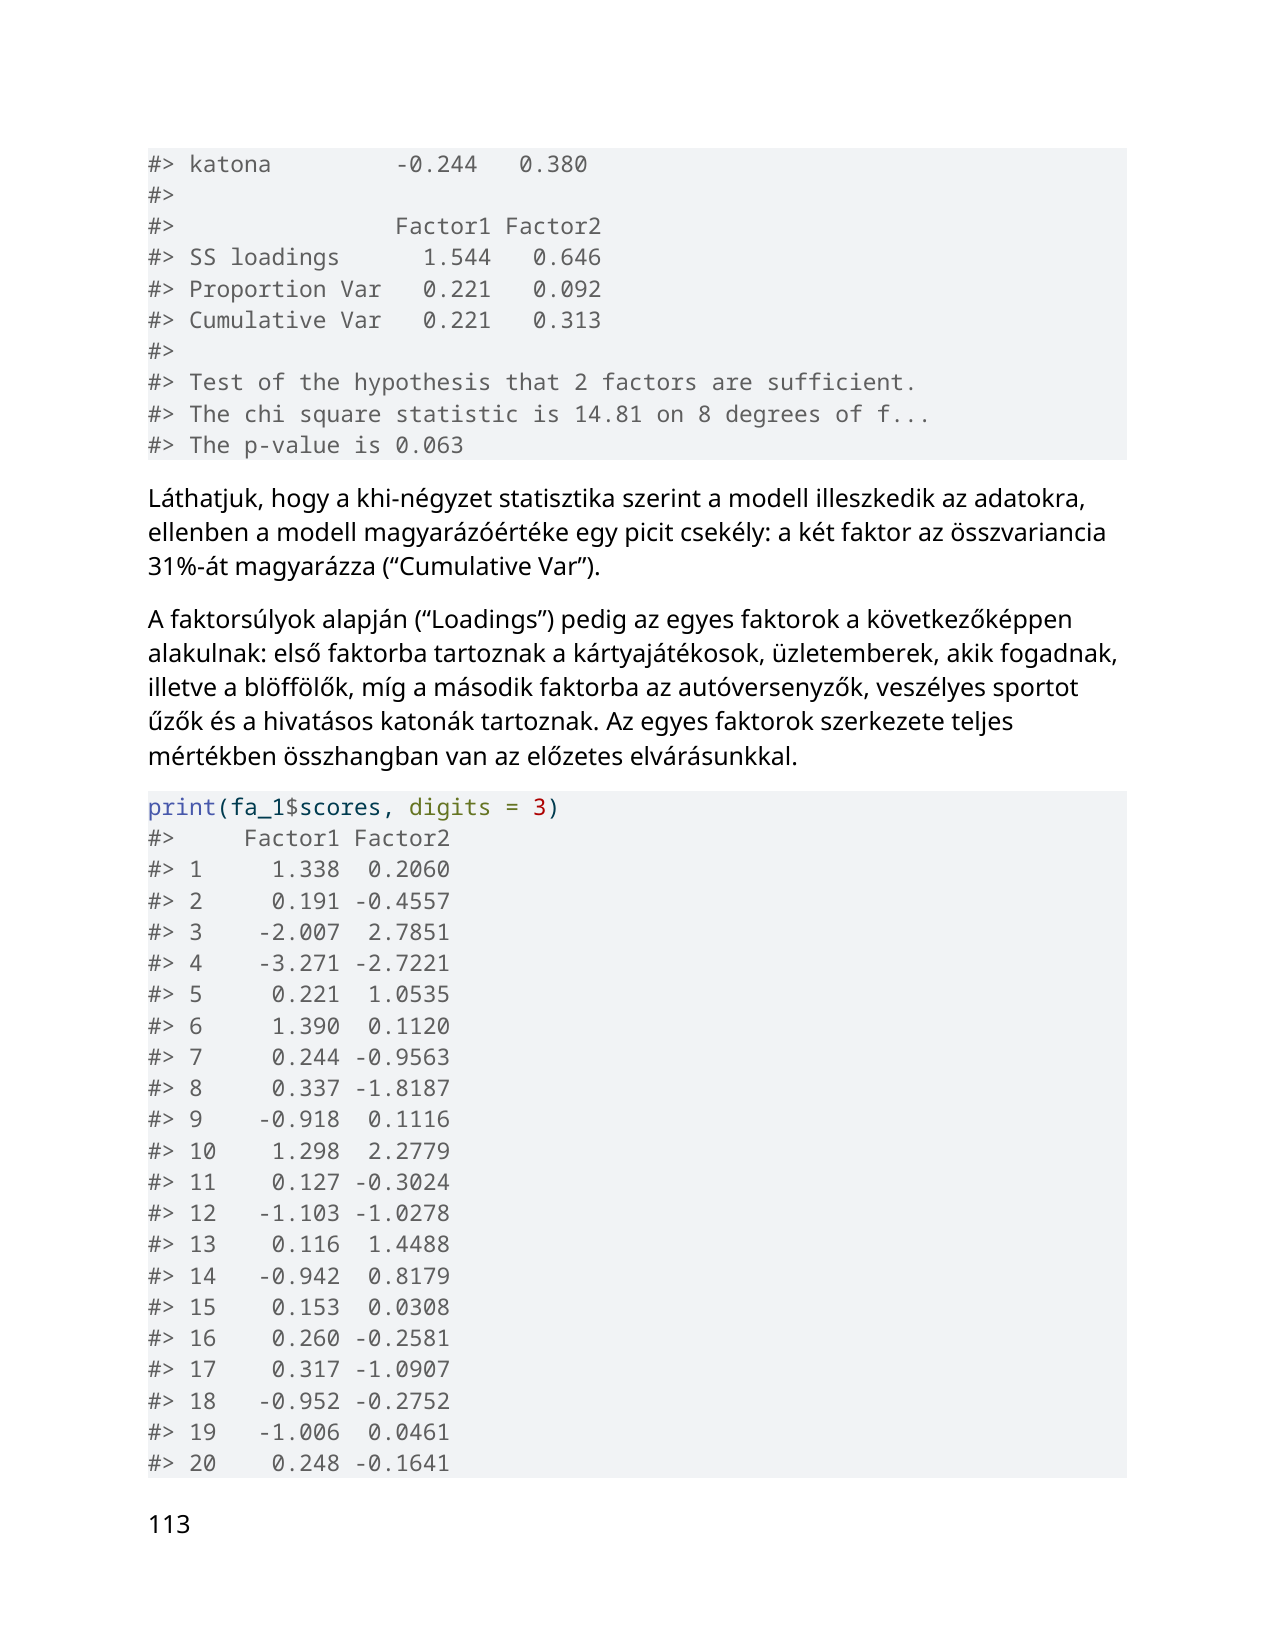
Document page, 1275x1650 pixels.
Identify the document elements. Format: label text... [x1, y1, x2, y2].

text Láthatjuk, hogy a khi-négyzet statisztika szerint a modell illeszkedik az adatokra, ellenben a modell magyarázóértéke egy picit csekély: a két faktor az összvariancia 31%-át magyarázza (“Cumulative Var”). [148, 481, 1127, 583]
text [175, 148, 1127, 460]
text A faktorsúlyok alapján (“Loadings”) pedig az egyes faktorok a következőképpen alakulnak: első faktorba tartoznak a kártyajátékosok, üzletemberek, akik fogadnak, illetve a blöffölők, míg a második faktorba az autóversenyzők, veszélyes sportot űzők és a hivatásos katonák tartoznak. Az egyes faktorok szerkezete teljes mértékben összhangban van az előzetes elvárásunkkal. [148, 602, 1127, 772]
